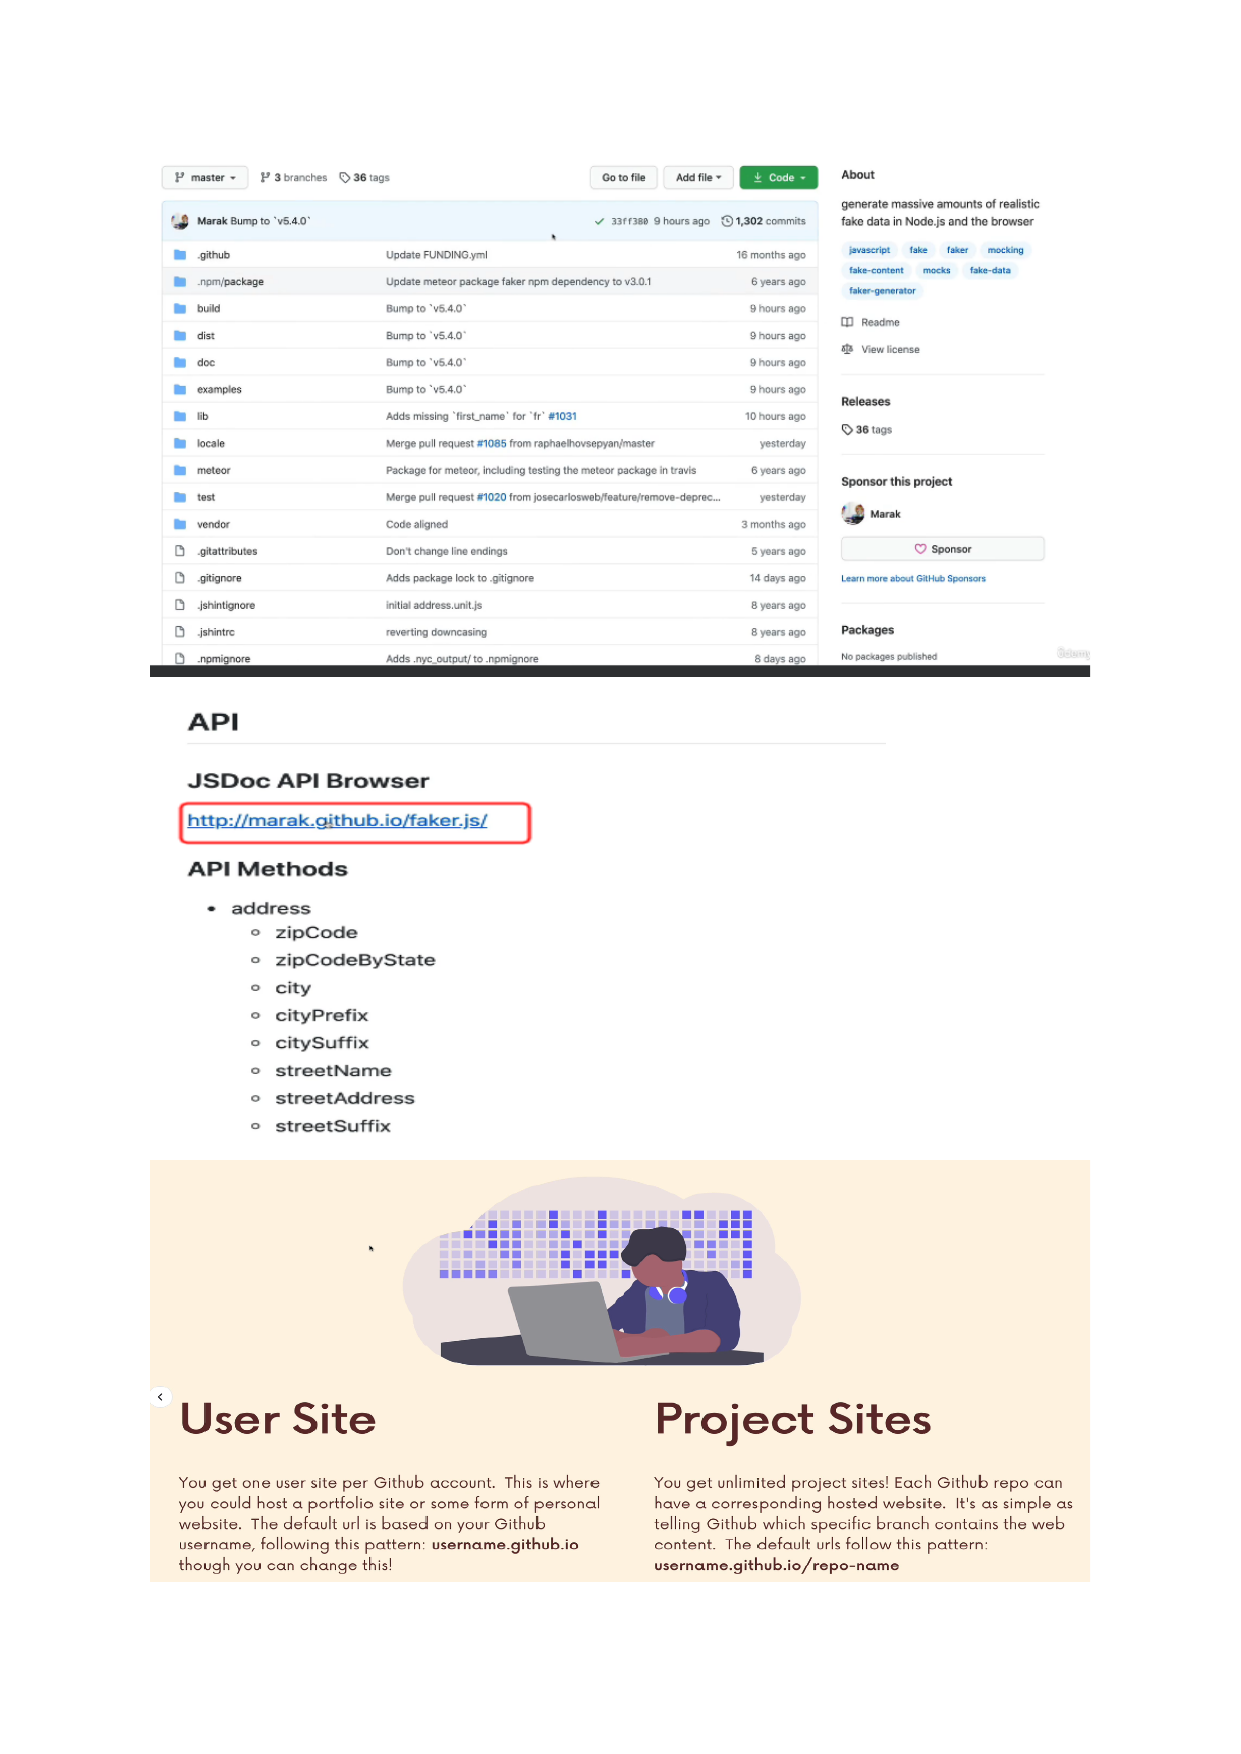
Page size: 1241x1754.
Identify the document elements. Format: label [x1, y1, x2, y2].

picture [150, 698, 886, 1139]
picture [150, 1160, 1091, 1582]
picture [150, 150, 1091, 677]
